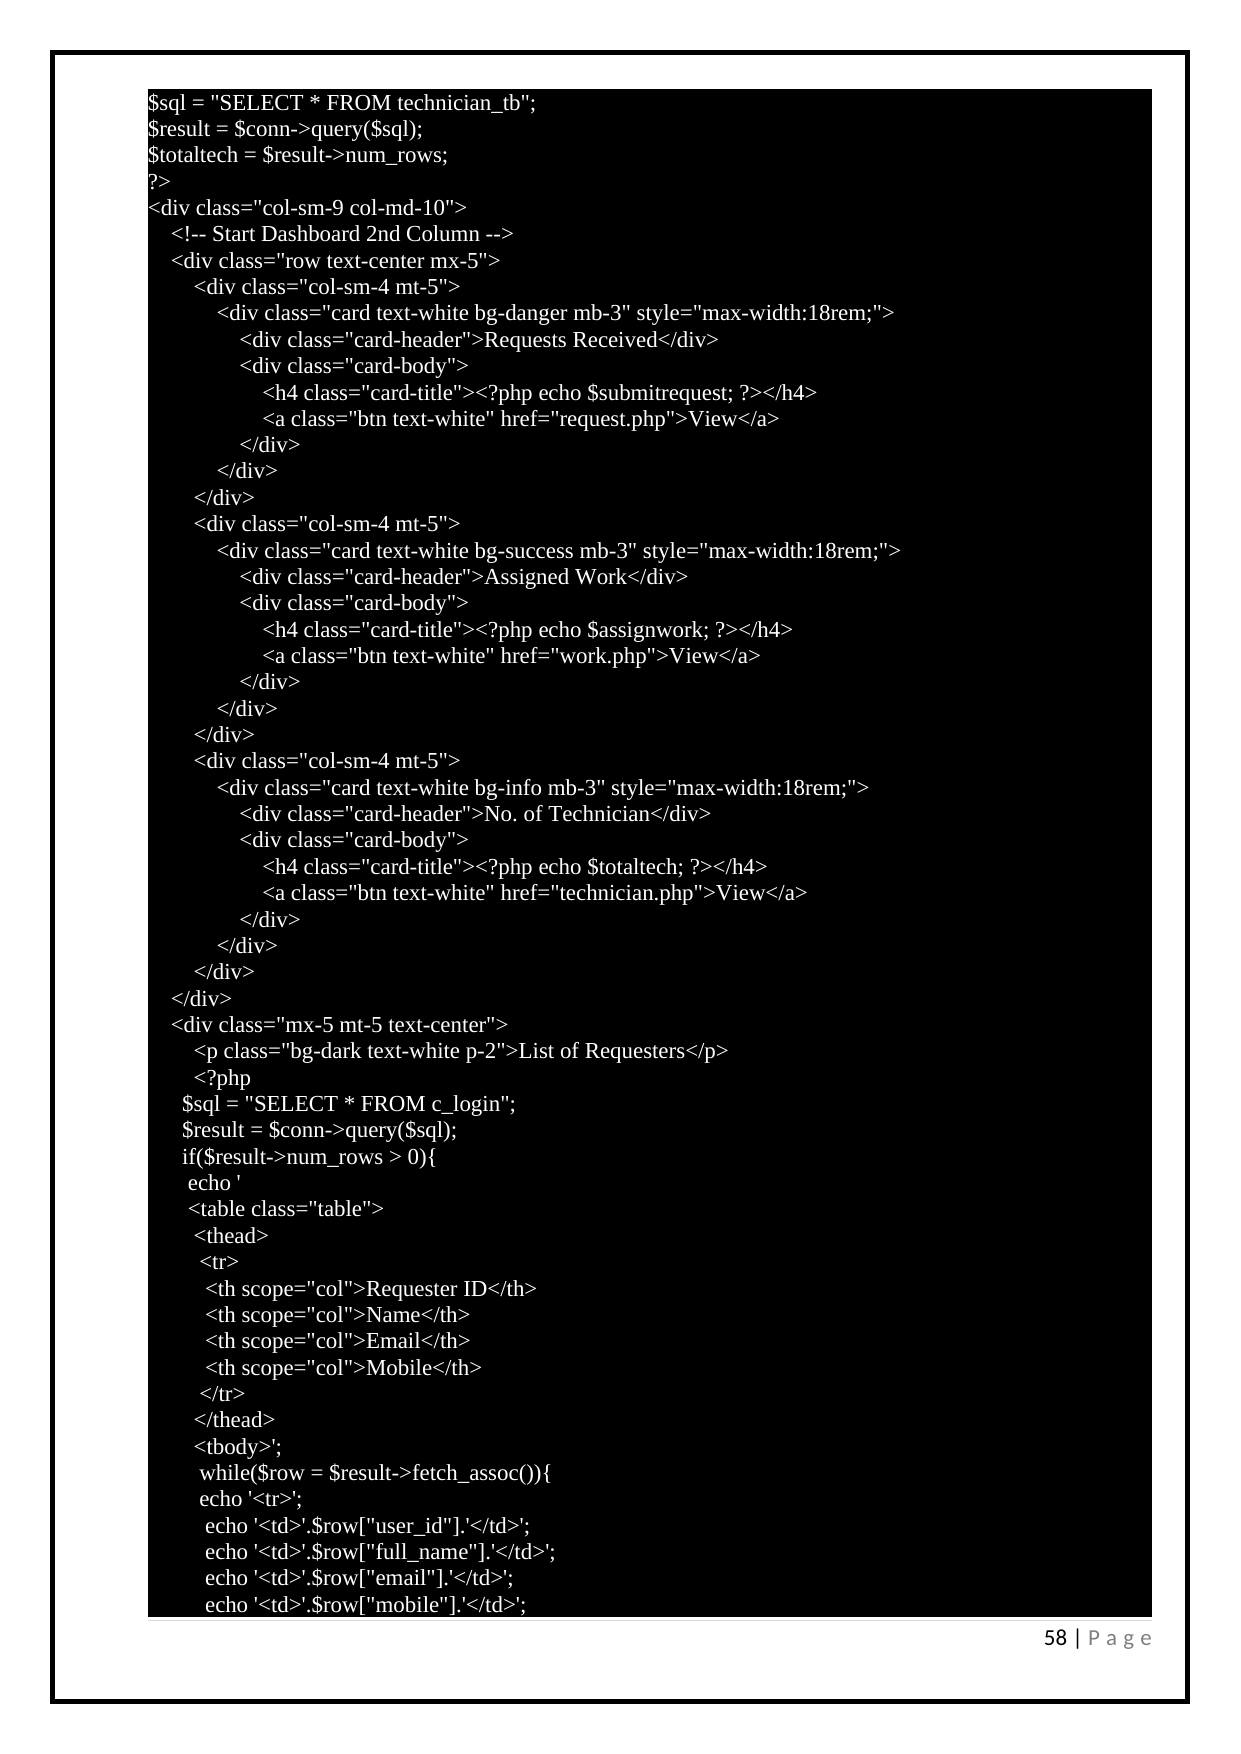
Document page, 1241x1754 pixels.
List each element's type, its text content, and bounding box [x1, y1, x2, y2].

text <tbody>'; [148, 1433, 1152, 1459]
text <div class="mx-5 mt-5 text-center"> [148, 1011, 1152, 1037]
text </div> [148, 695, 1152, 721]
text </div> [148, 458, 1152, 484]
text <div class="row text-center mx-5"> [148, 247, 1152, 273]
text <th scope="col">Mobile</th> [148, 1354, 1152, 1380]
text $totaltech = $result->num_rows; [148, 141, 1152, 168]
text ?> [148, 168, 1152, 194]
text <tr> [148, 1248, 1152, 1274]
text </div> [148, 932, 1152, 958]
text </tr> [148, 1380, 1152, 1406]
text <?php [148, 1064, 1152, 1090]
text $sql = "SELECT * FROM c_login"; [148, 1090, 1152, 1116]
text <div class="card text-white bg-success mb-3" style="max-width:18rem;"> [148, 537, 1152, 563]
text <!-- Start Dashboard 2nd Column --> [148, 220, 1152, 247]
text while($row = $result->fetch_assoc()){ [148, 1459, 1152, 1485]
text </thead> [148, 1406, 1152, 1433]
text <th scope="col">Email</th> [148, 1327, 1152, 1354]
text </div> [148, 668, 1152, 695]
text <a class="btn text-white" href="technician.php">View</a> [148, 879, 1152, 906]
text </div> [148, 958, 1152, 985]
text echo ' [148, 1169, 1152, 1196]
text </div> [148, 985, 1152, 1011]
text <div class="col-sm-9 col-md-10"> [148, 194, 1152, 220]
text <div class="col-sm-4 mt-5"> [148, 273, 1152, 299]
text </div> [148, 431, 1152, 458]
text </div> [148, 484, 1152, 510]
text if($result->num_rows > 0){ [148, 1143, 1152, 1169]
text <a class="btn text-white" href="request.php">View</a> [148, 405, 1152, 431]
text </div> [148, 906, 1152, 932]
text <div class="card-body"> [148, 352, 1152, 378]
text <div class="col-sm-4 mt-5"> [148, 510, 1152, 537]
text <p class="bg-dark text-white p-2">List of Requesters</p> [148, 1037, 1152, 1064]
text $result = $conn->query($sql); [148, 115, 1152, 141]
text <table class="table"> [148, 1196, 1152, 1222]
text <th scope="col">Name</th> [148, 1301, 1152, 1327]
text </div> [148, 721, 1152, 747]
text <div class="card-header">No. of Technician</div> [148, 800, 1152, 827]
text <a class="btn text-white" href="work.php">View</a> [148, 642, 1152, 668]
text <div class="card-body"> [148, 589, 1152, 616]
text <div class="card-body"> [148, 827, 1152, 853]
text echo '<tr>'; [148, 1485, 1152, 1512]
text <h4 class="card-title"><?php echo $submitrequest; ?></h4> [148, 378, 1152, 405]
text echo '<td>'.$row["full_name"].'</td>'; [148, 1538, 1152, 1564]
text $sql = "SELECT * FROM technician_tb"; [148, 89, 1152, 115]
text <div class="card-header">Requests Received</div> [148, 326, 1152, 352]
text echo '<td>'.$row["email"].'</td>'; [148, 1564, 1152, 1591]
text <h4 class="card-title"><?php echo $totaltech; ?></h4> [148, 853, 1152, 879]
text <div class="card-header">Assigned Work</div> [148, 563, 1152, 589]
text $result = $conn->query($sql); [148, 1116, 1152, 1143]
text <div class="col-sm-4 mt-5"> [148, 747, 1152, 774]
text <h4 class="card-title"><?php echo $assignwork; ?></h4> [148, 616, 1152, 642]
text <div class="card text-white bg-info mb-3" style="max-width:18rem;"> [148, 774, 1152, 800]
text <thead> [148, 1222, 1152, 1248]
text echo '<td>'.$row["user_id"].'</td>'; [148, 1512, 1152, 1538]
text <div class="card text-white bg-danger mb-3" style="max-width:18rem;"> [148, 299, 1152, 326]
text echo '<td>'.$row["mobile"].'</td>'; [148, 1591, 1152, 1617]
text <th scope="col">Requester ID</th> [148, 1274, 1152, 1301]
